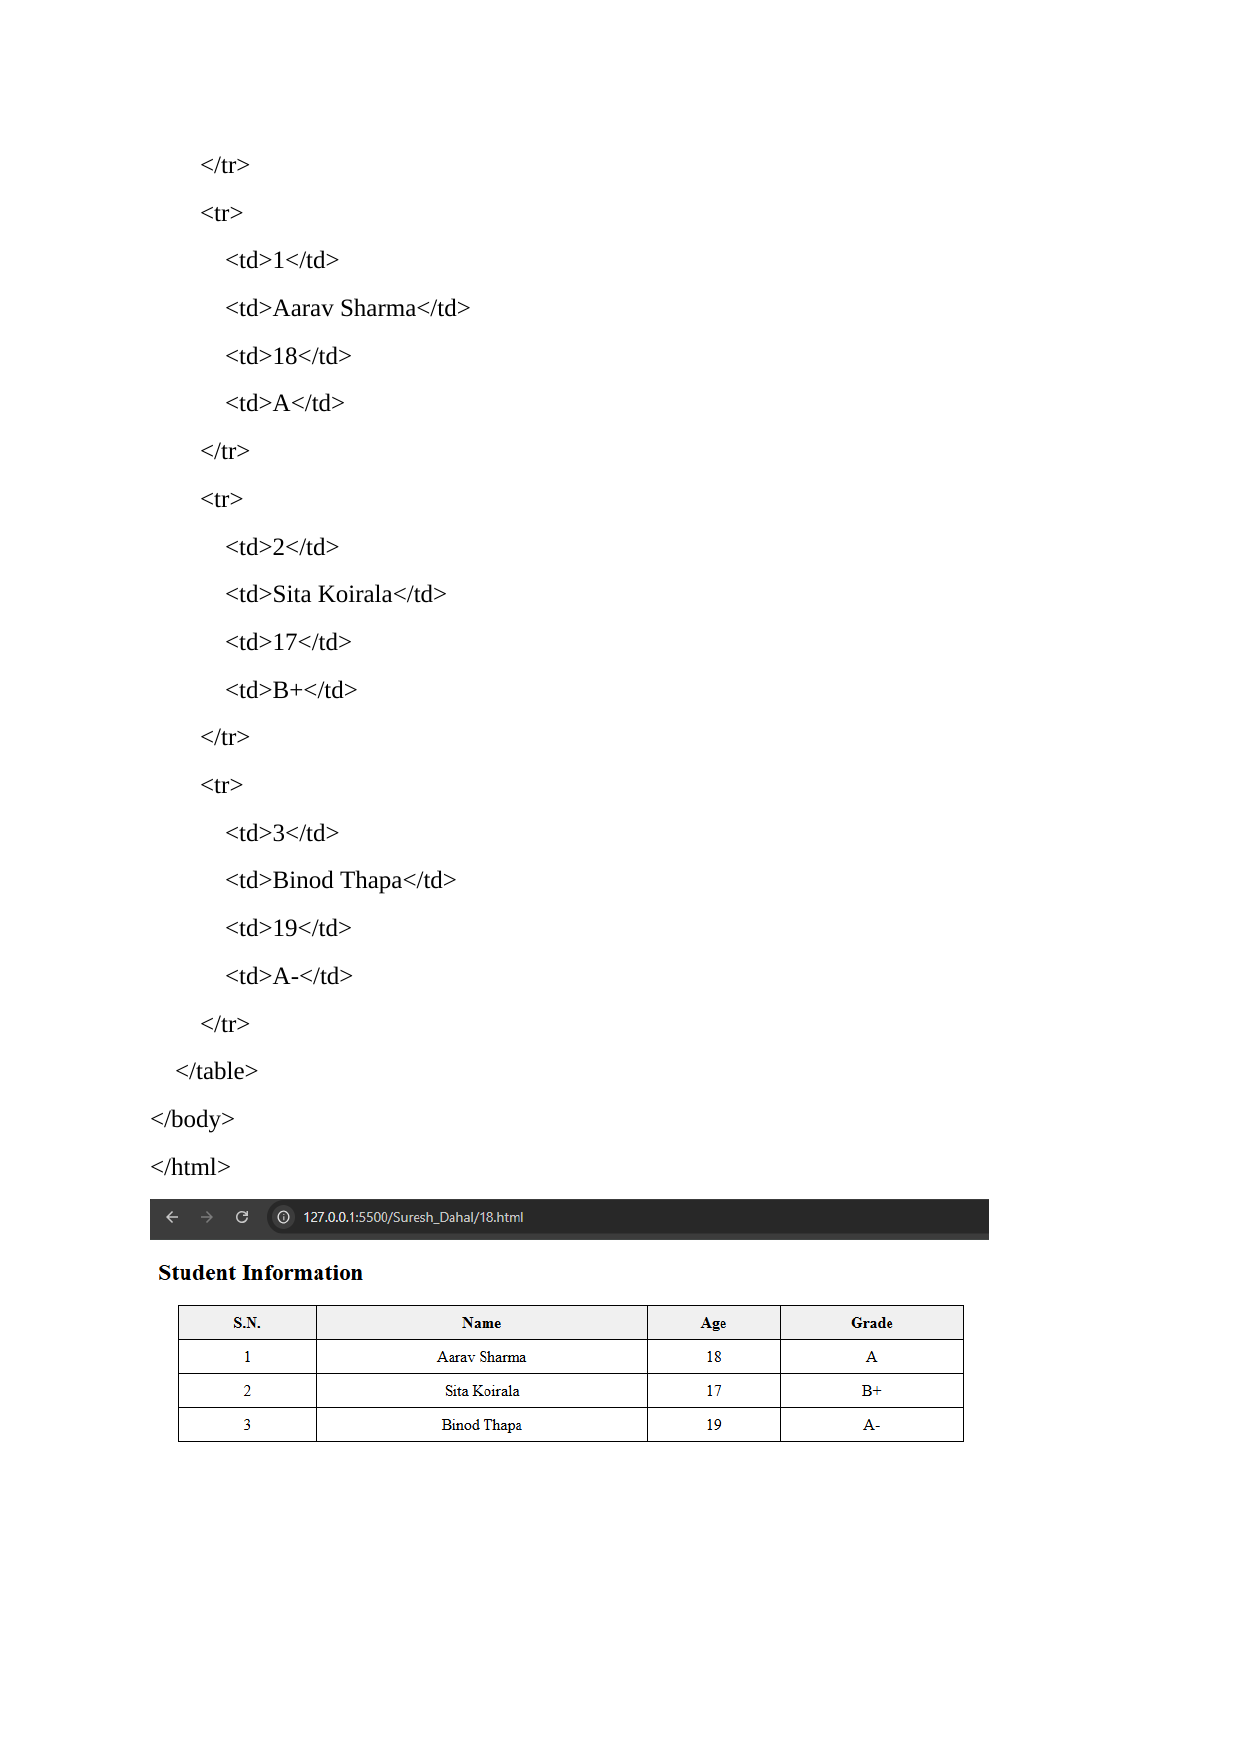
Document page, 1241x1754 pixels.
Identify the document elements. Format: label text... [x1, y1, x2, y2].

text <tr> [150, 770, 1090, 799]
text <td>A</td> [150, 388, 1090, 417]
text <td>17</td> [150, 627, 1090, 656]
text <td>Aarav Sharma</td> [150, 293, 1090, 322]
text <td>B+</td> [150, 675, 1090, 703]
text </table> [150, 1056, 1090, 1085]
text </body> [150, 1104, 1090, 1133]
text <tr> [150, 198, 1090, 226]
text <td>Sita Koirala</td> [150, 579, 1090, 608]
text </tr> [150, 722, 1090, 751]
text <td>3</td> [150, 818, 1090, 847]
text </tr> [150, 1009, 1090, 1037]
text </tr> [150, 436, 1090, 465]
text <td>19</td> [150, 913, 1090, 942]
text <tr> [150, 484, 1090, 513]
text <td>18</td> [150, 341, 1090, 369]
text <td>Binod Thapa</td> [150, 866, 1090, 894]
text </html> [150, 1152, 1090, 1181]
text <td>A-</td> [150, 961, 1090, 990]
text </tr> [150, 150, 1090, 179]
text <td>2</td> [150, 532, 1090, 560]
text <td>1</td> [150, 245, 1090, 274]
picture [150, 1199, 989, 1473]
